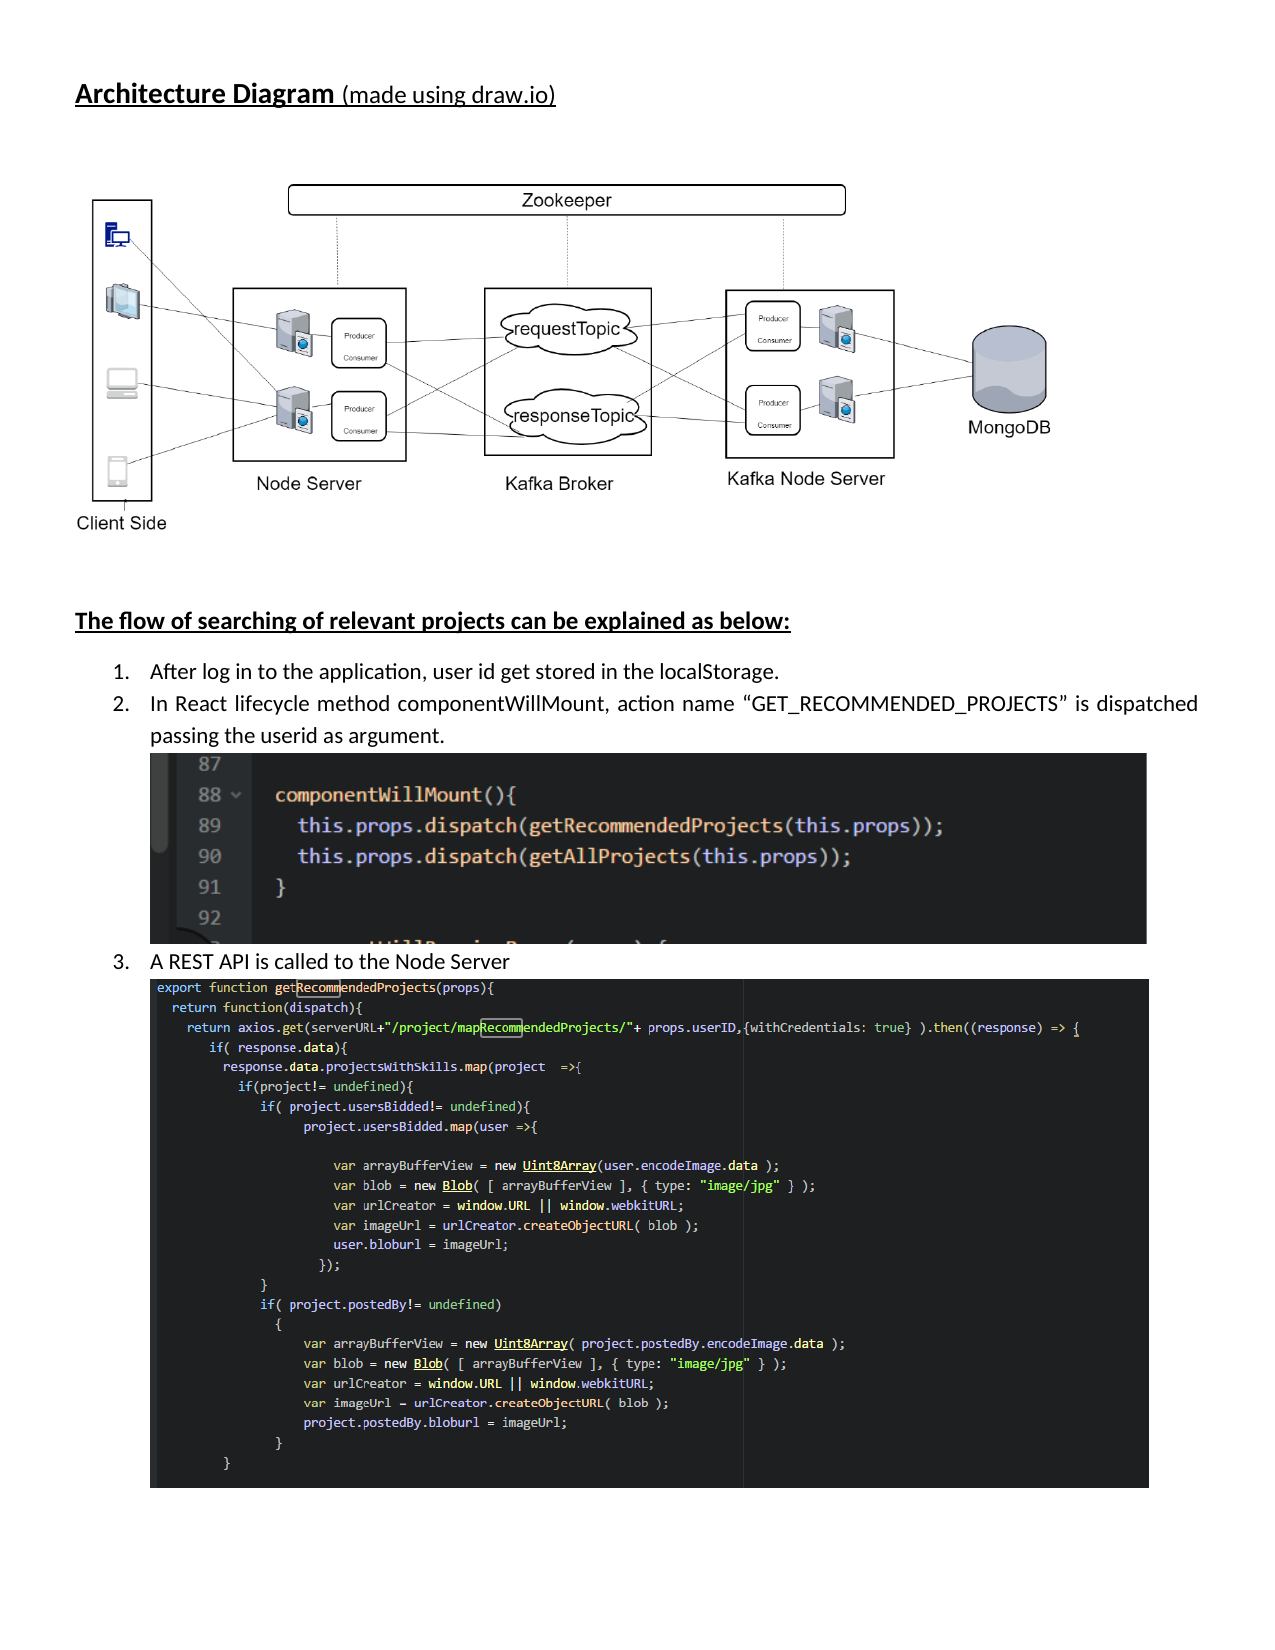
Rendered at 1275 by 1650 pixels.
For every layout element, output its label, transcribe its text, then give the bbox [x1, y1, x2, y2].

list A REST API is called to the Node Server [112, 947, 1200, 976]
text The flow of searching of relevant projects can be explained as below: [75, 605, 1200, 636]
picture [150, 753, 1147, 944]
list After log in to the application, user id get stored in the localStorage. [112, 657, 1200, 685]
list In React lifecycle method componentWillMount, action name “GET_RECOMMENDED_PROJECTS” is dispatched passing the userid as argument. [112, 689, 1200, 749]
picture [150, 979, 1149, 1488]
text Architecture Diagram (made using draw.io) [75, 75, 1200, 111]
picture [75, 184, 1050, 536]
